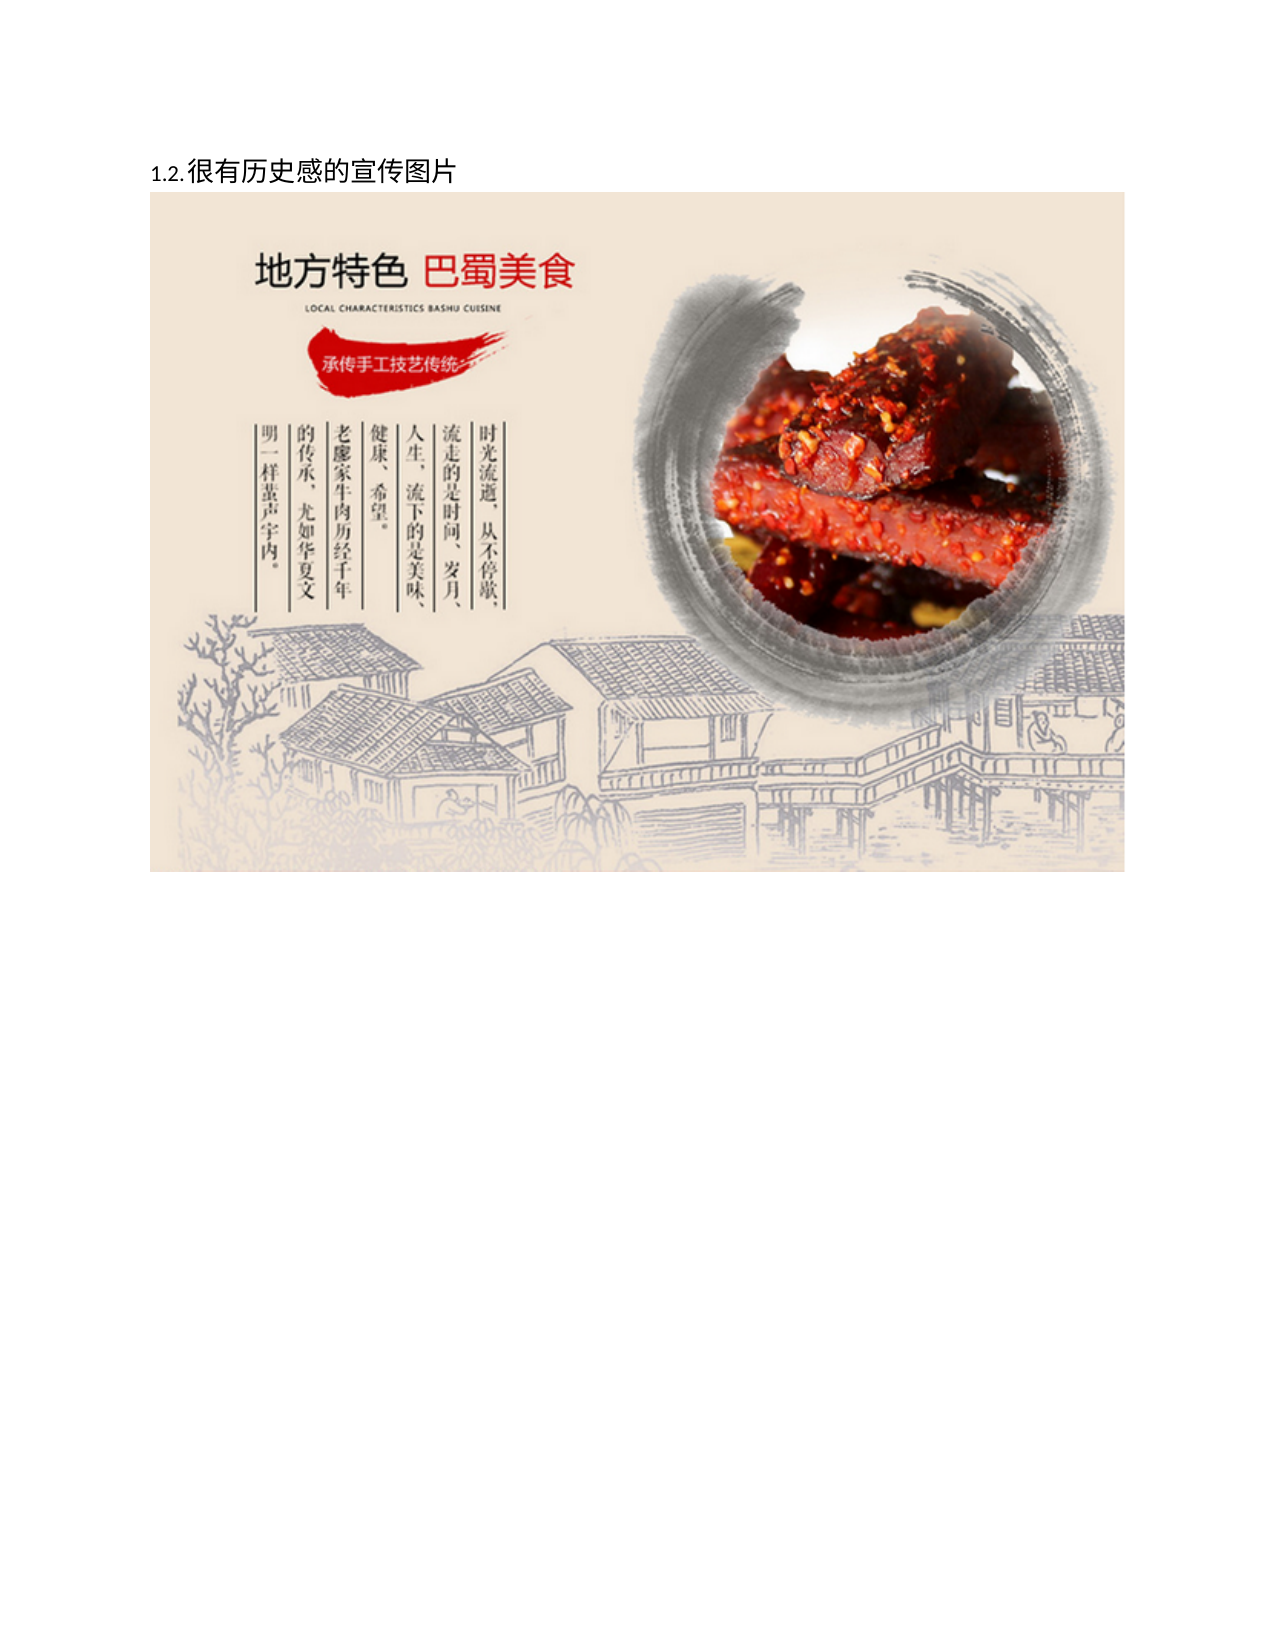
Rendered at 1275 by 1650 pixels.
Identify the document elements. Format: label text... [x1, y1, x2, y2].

subtitle 很有历史感的宣传图片 [150, 150, 1125, 189]
picture [150, 192, 1125, 872]
